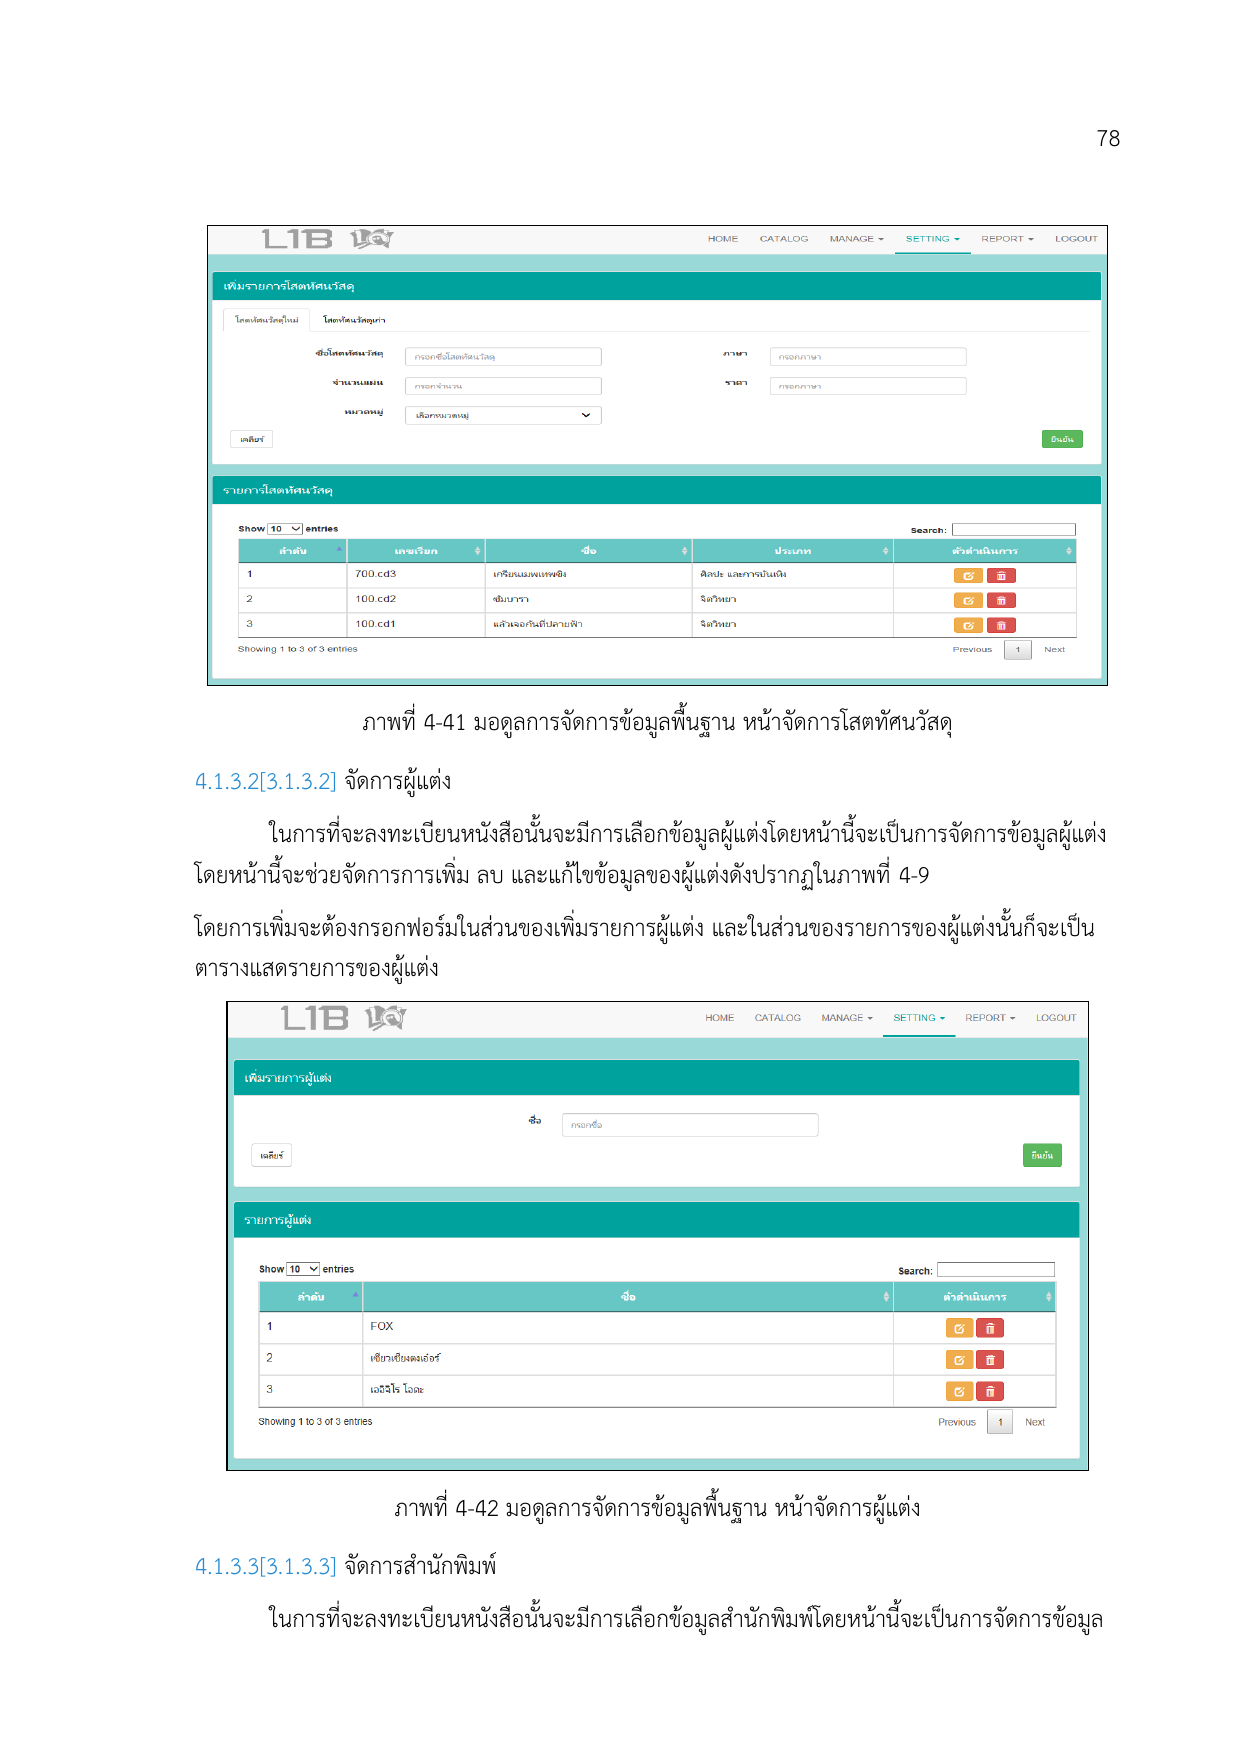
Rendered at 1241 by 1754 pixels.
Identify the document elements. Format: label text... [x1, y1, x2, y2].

text ในการที่จะลงทะเบียนหนังสือนั้นจะมีการเลือกข้อมูลผู้แต่งโดยหน้านี้จะเป็นการจัดการข้อมูลผู้แต่ง โดยหน้านี้จะช่วยจัดการการเพิ่ม ลบ และแก้ไขข้อมูลของผู้แต่งดังปรากฏในภาพที่ 4-9 [195, 813, 1120, 891]
subtitle จัดการสำนักพิมพ์ [195, 1545, 1120, 1583]
subtitle จัดการผู้แต่ง [195, 760, 1120, 798]
picture [228, 1002, 1088, 1470]
text โดยการเพิ่มจะต้องกรอกฟอร์มในส่วนของเพิ่มรายการผู้แต่ง และในส่วนของรายการของผู้แต่งนั้นก็จะเป็นตารางแสดรายการของผู้แต่ง [195, 907, 1120, 985]
text ในการที่จะลงทะเบียนหนังสือนั้นจะมีการเลือกข้อมูลสำนักพิมพ์โดยหน้านี้จะเป็นการจัดการข้อมูล [270, 1598, 1120, 1636]
picture [208, 226, 1107, 685]
